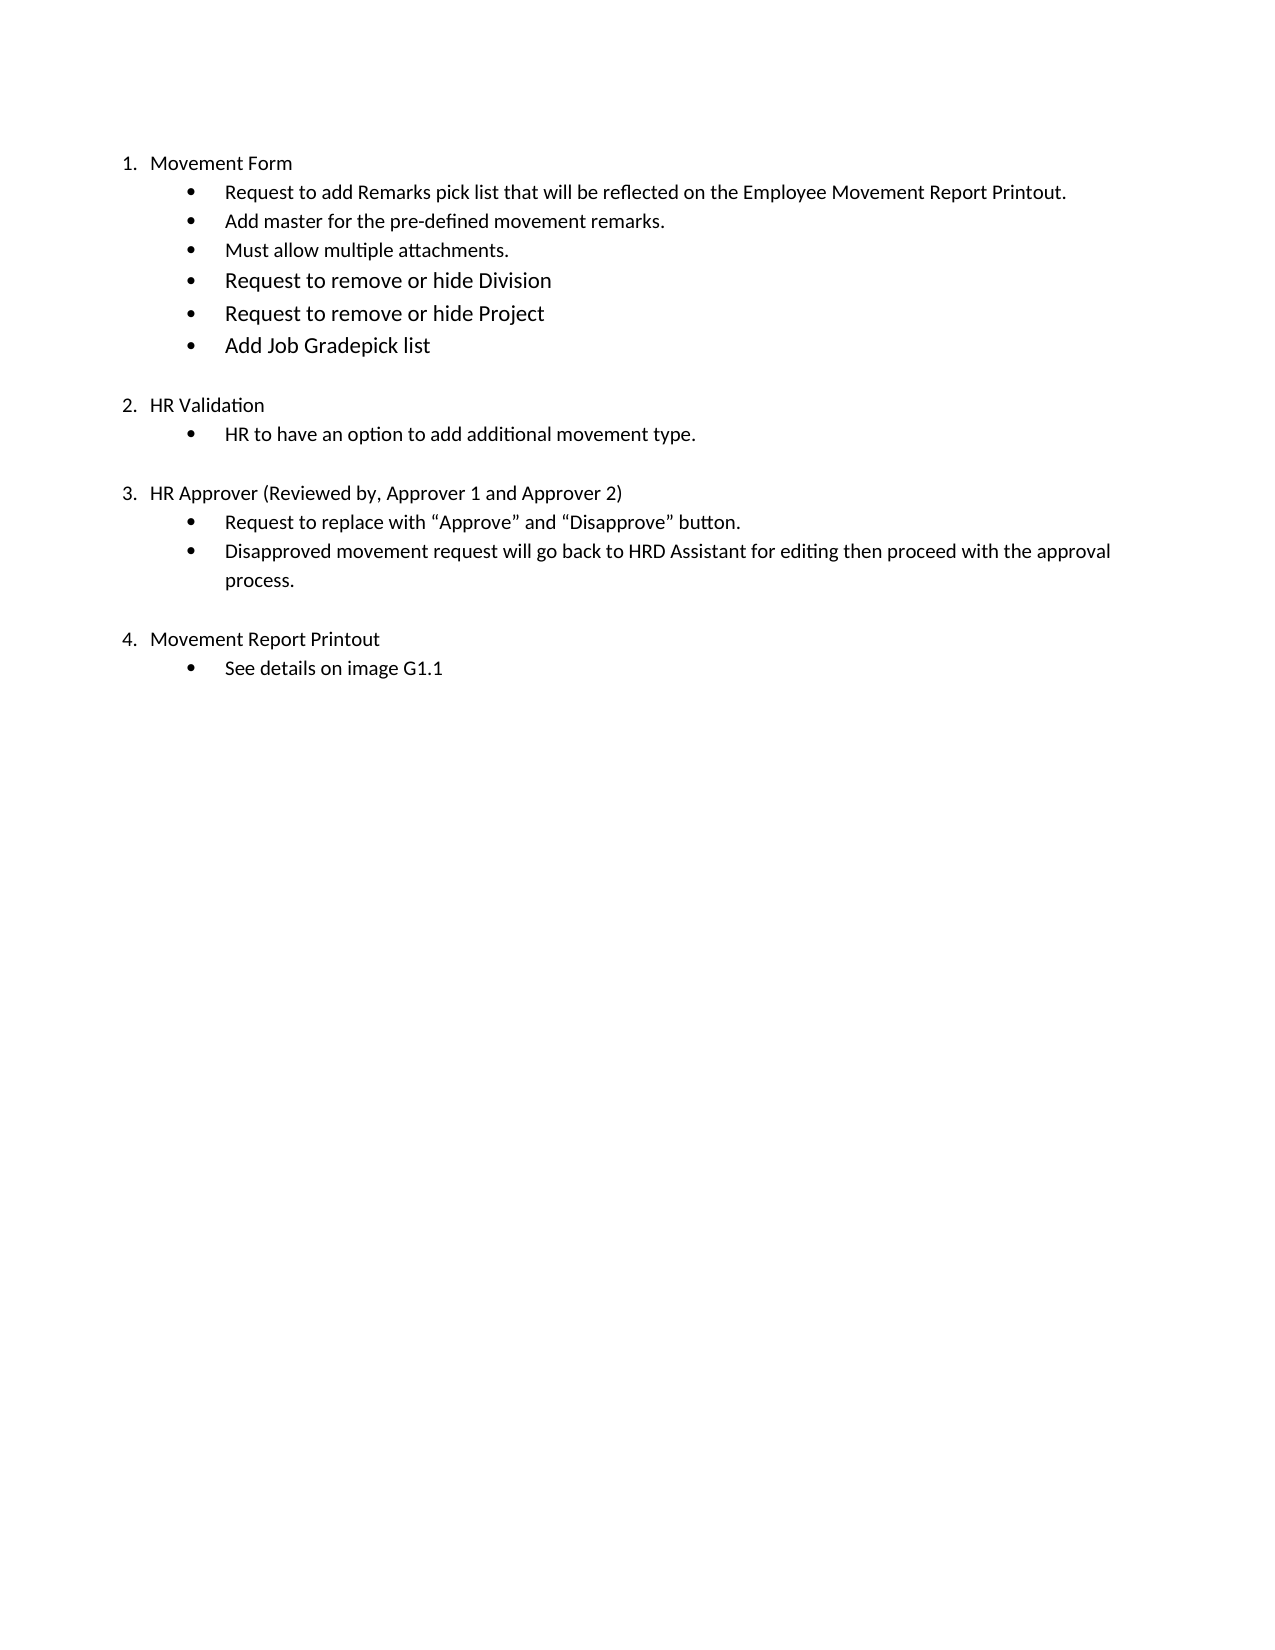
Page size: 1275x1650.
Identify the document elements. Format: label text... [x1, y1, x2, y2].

list See details on image G1.1 [187, 655, 1125, 680]
list Must allow multiple attachments. [187, 237, 1125, 263]
list Add Job Gradepick list [187, 331, 1125, 359]
list HR Approver (Reviewed by, Approver 1 and Approver 2) [122, 480, 1125, 505]
list Add master for the pre-defined movement remarks. [187, 208, 1125, 234]
list Disapproved movement request will go back to HRD Assistant for editing then proceed with the approval process. [187, 538, 1125, 593]
list Request to remove or hide Division [187, 267, 1125, 295]
list HR Validation [122, 392, 1125, 418]
list HR to have an option to add additional movement type. [187, 422, 1125, 447]
list Request to replace with “Approve” and “Disapprove” button. [187, 509, 1125, 534]
list Movement Form [122, 150, 1125, 175]
list Request to add Remarks pick list that will be reflected on the Employee Movement Report Printout. [187, 179, 1125, 204]
list Request to remove or hide Project [187, 299, 1125, 327]
list Movement Report Printout [122, 626, 1125, 651]
